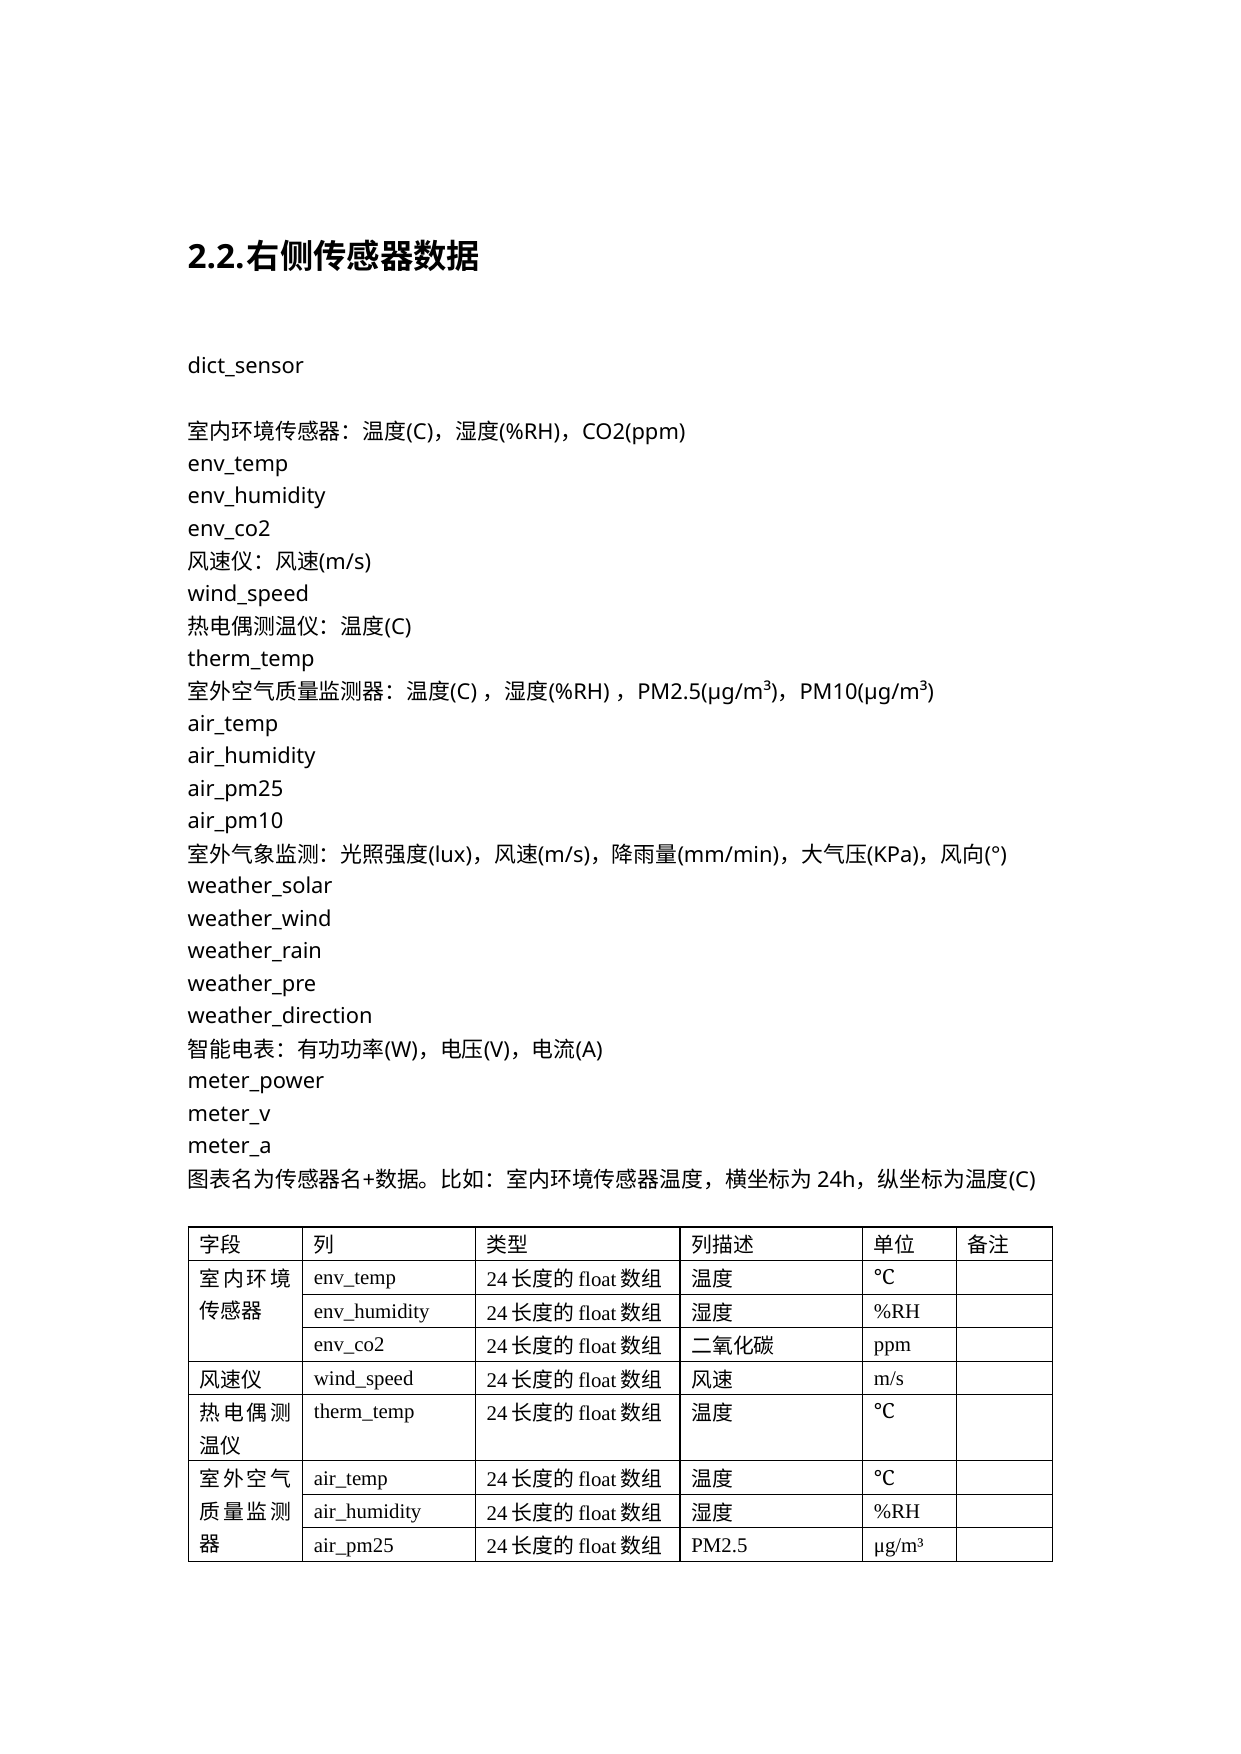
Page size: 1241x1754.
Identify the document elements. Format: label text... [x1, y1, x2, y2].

table_cell 室外空气质量监测器 [189, 1461, 302, 1561]
text env_co2 [187, 511, 1053, 544]
table_cell env_humidity [303, 1295, 475, 1327]
text dict_sensor [187, 349, 1053, 381]
table_cell 热电偶测温仪 [189, 1395, 302, 1460]
table_header 单位 [863, 1228, 956, 1260]
table_cell air_pm25 [303, 1528, 475, 1561]
table_cell env_temp [303, 1261, 475, 1293]
table_cell [957, 1362, 1052, 1394]
text weather_wind [187, 901, 1053, 934]
text therm_temp [187, 641, 1053, 674]
table_header 列描述 [681, 1228, 862, 1260]
table_cell ℃ [863, 1461, 956, 1494]
table_cell wind_speed [303, 1362, 475, 1394]
table_cell 24长度的float数组 [476, 1495, 679, 1527]
table_cell [957, 1295, 1052, 1327]
text 室外气象监测：光照强度(lux)，风速(m/s)，降雨量(mm/min)，大气压(KPa)，风向(°) [187, 836, 1053, 869]
table_cell 24长度的float数组 [476, 1461, 679, 1494]
table_cell 室内环境传感器 [189, 1261, 302, 1361]
text 智能电表：有功功率(W)，电压(V)，电流(A) [187, 1031, 1053, 1064]
text 风速仪：风速(m/s) [187, 544, 1053, 576]
text weather_direction [187, 999, 1053, 1031]
table_cell ppm [863, 1328, 956, 1361]
text meter_power [187, 1064, 1053, 1096]
text meter_a [187, 1129, 1053, 1161]
text 图表名为传感器名+数据。比如：室内环境传感器温度，横坐标为24h，纵坐标为温度(C) [187, 1161, 1053, 1194]
table_cell [957, 1495, 1052, 1527]
table_cell 24长度的float数组 [476, 1528, 679, 1561]
table_cell [957, 1461, 1052, 1494]
table_cell 温度 [681, 1261, 862, 1293]
table_header 备注 [957, 1228, 1052, 1260]
table_cell ℃ [863, 1395, 956, 1460]
text env_humidity [187, 479, 1053, 511]
table_cell %RH [863, 1495, 956, 1527]
table_cell 温度 [681, 1395, 862, 1460]
text air_pm25 [187, 771, 1053, 804]
table_cell env_co2 [303, 1328, 475, 1361]
table_cell [957, 1395, 1052, 1460]
text air_pm10 [187, 804, 1053, 836]
text weather_solar [187, 869, 1053, 901]
table_cell 24长度的float数组 [476, 1295, 679, 1327]
table_cell m/s [863, 1362, 956, 1394]
text 室内环境传感器：温度(C)，湿度(%RH)，CO2(ppm) [187, 414, 1053, 446]
table_cell 风速 [681, 1362, 862, 1394]
table_header 字段 [189, 1228, 302, 1260]
table_cell PM2.5 [681, 1528, 862, 1561]
table_cell air_humidity [303, 1495, 475, 1527]
table_cell [957, 1328, 1052, 1361]
text weather_rain [187, 934, 1053, 966]
table_cell 湿度 [681, 1495, 862, 1527]
table_cell μg/m³ [863, 1528, 956, 1561]
table_cell %RH [863, 1295, 956, 1327]
text 室外空气质量监测器：温度(C) ，湿度(%RH) ，PM2.5(μg/m³)，PM10(μg/m³) [187, 674, 1053, 706]
text air_temp [187, 706, 1053, 739]
table_cell 湿度 [681, 1295, 862, 1327]
table_cell 二氧化碳 [681, 1328, 862, 1361]
table_cell 24长度的float数组 [476, 1395, 679, 1460]
table_cell 温度 [681, 1461, 862, 1494]
text weather_pre [187, 966, 1053, 999]
table_cell 24长度的float数组 [476, 1261, 679, 1293]
table_cell [957, 1528, 1052, 1561]
table_cell [957, 1261, 1052, 1293]
table_cell 24长度的float数组 [476, 1362, 679, 1394]
table_cell 24长度的float数组 [476, 1328, 679, 1361]
table_header 列 [303, 1228, 475, 1260]
table_cell ℃ [863, 1261, 956, 1293]
table_cell 风速仪 [189, 1362, 302, 1394]
subtitle 右侧传感器数据 [187, 222, 1053, 287]
table_cell air_temp [303, 1461, 475, 1494]
text wind_speed [187, 576, 1053, 609]
table_header 类型 [476, 1228, 679, 1260]
text 热电偶测温仪：温度(C) [187, 609, 1053, 641]
text env_temp [187, 446, 1053, 479]
text air_humidity [187, 739, 1053, 771]
table_cell therm_temp [303, 1395, 475, 1460]
text meter_v [187, 1096, 1053, 1129]
